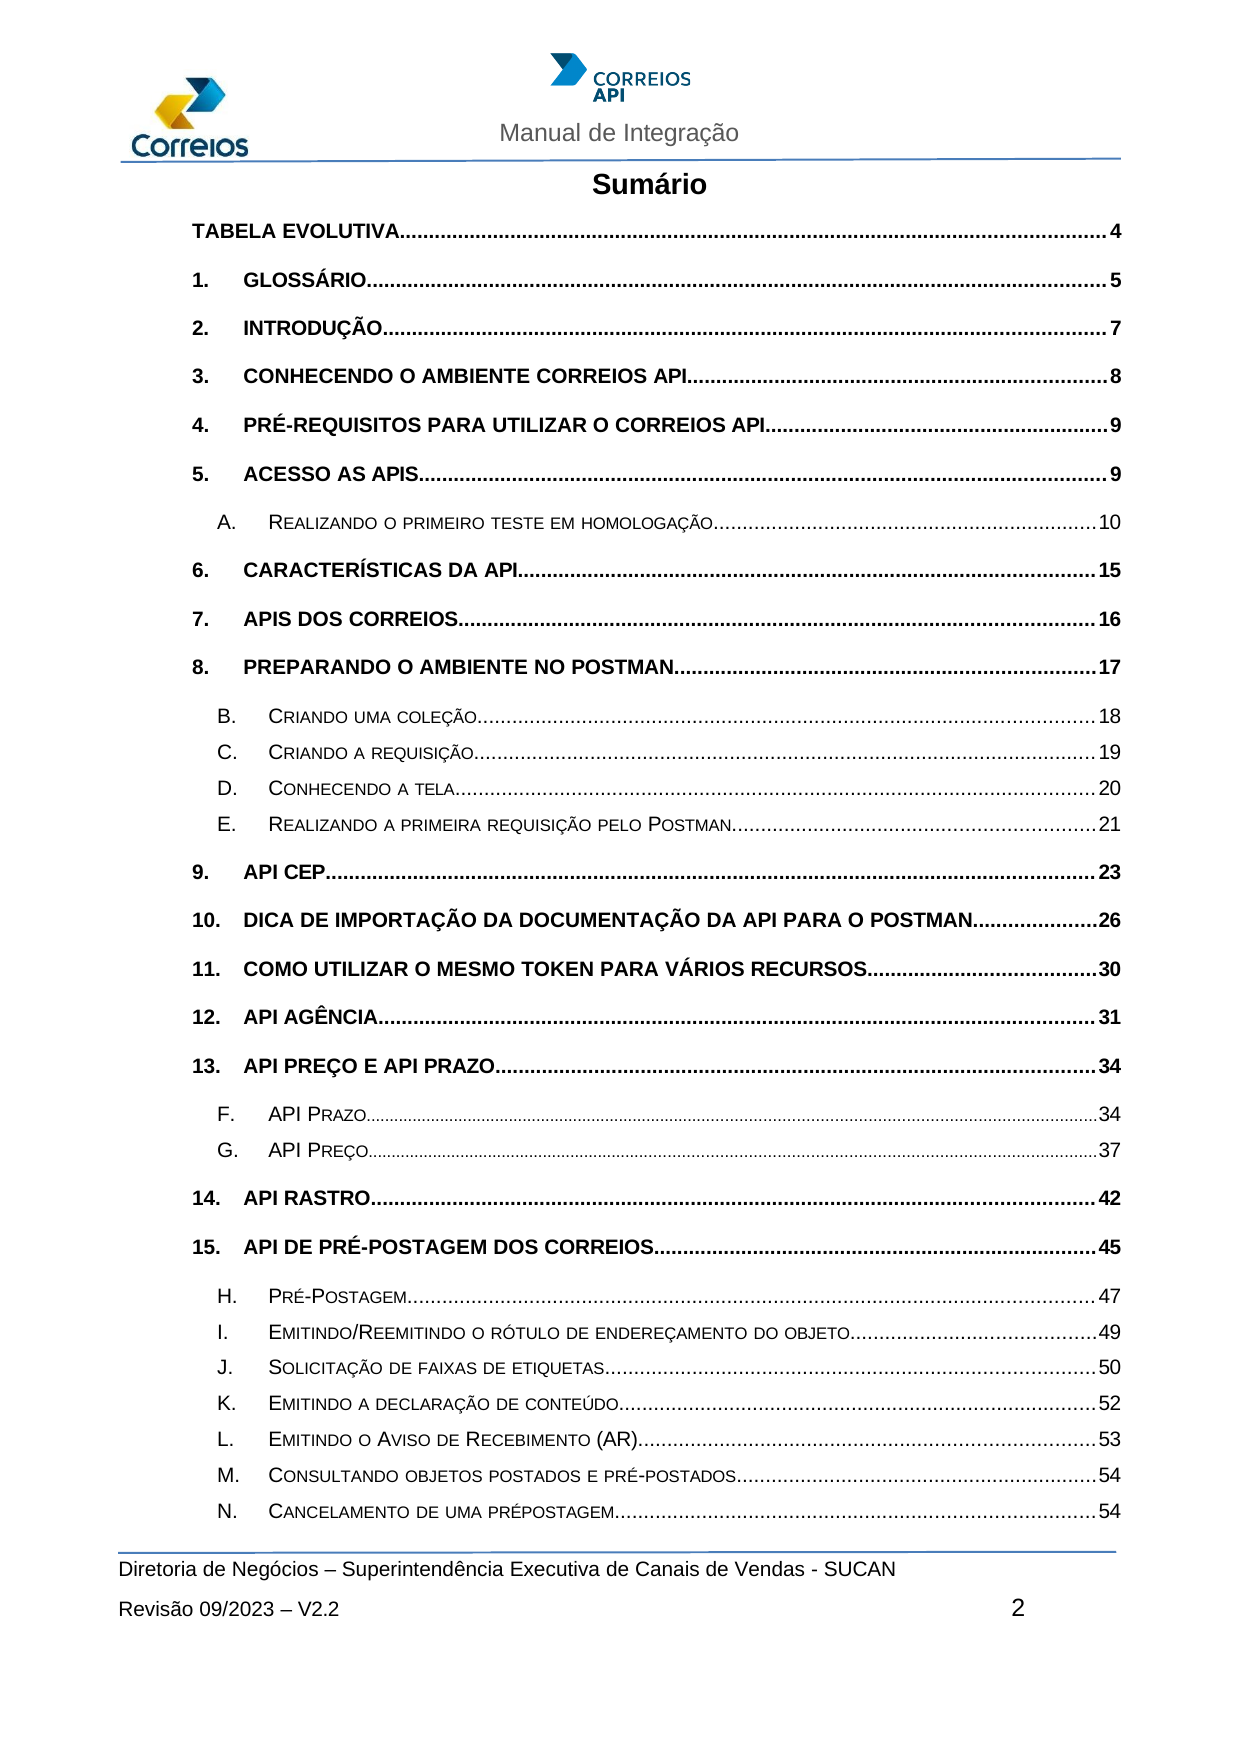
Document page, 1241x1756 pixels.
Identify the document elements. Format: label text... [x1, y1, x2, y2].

picture [550, 53, 691, 102]
picture [128, 69, 250, 158]
text Sumário [243, 167, 1056, 201]
